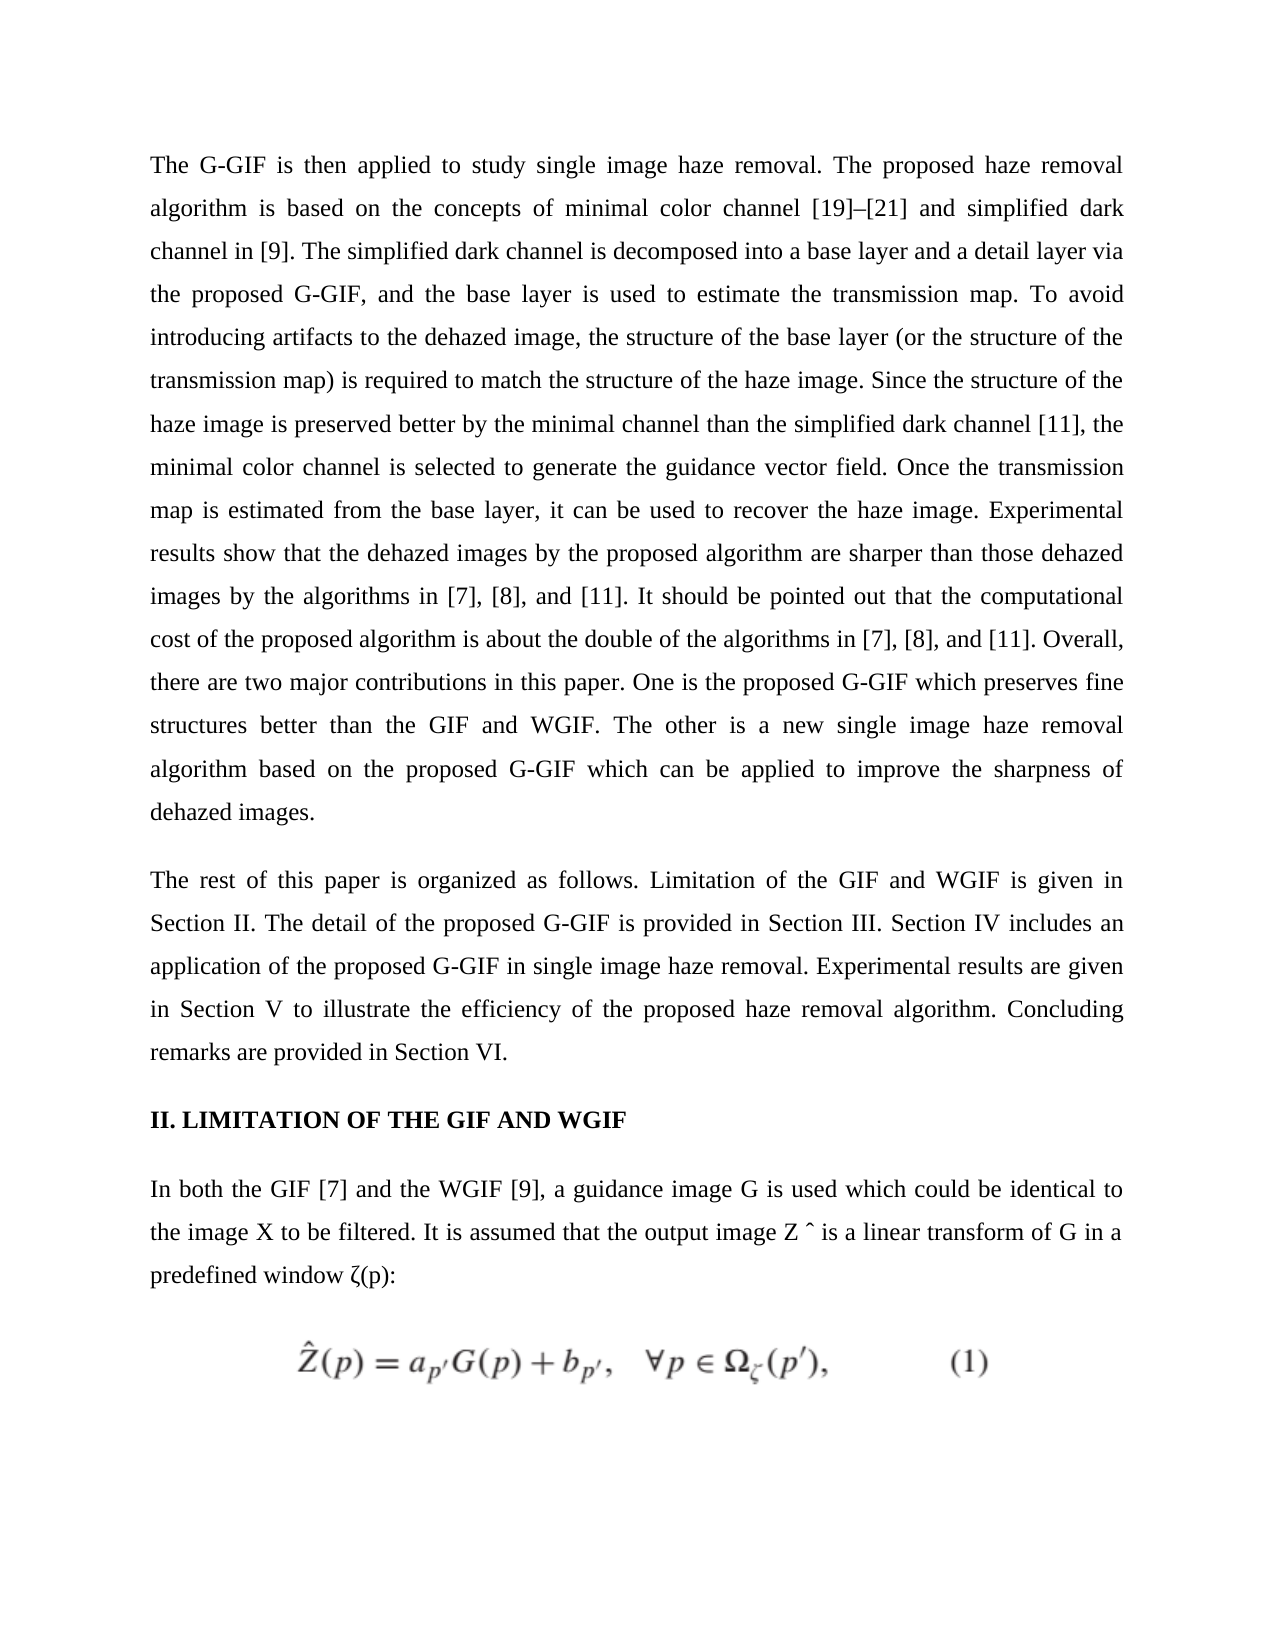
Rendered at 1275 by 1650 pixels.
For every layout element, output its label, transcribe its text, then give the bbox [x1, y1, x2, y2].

text The G-GIF is then applied to study single image haze removal. The proposed haze removal algorithm is based on the concepts of minimal color channel [19]–[21] and simplified dark channel in [9]. The simplified dark channel is decomposed into a base layer and a detail layer via the proposed G-GIF, and the base layer is used to estimate the transmission map. To avoid introducing artifacts to the dehazed image, the structure of the base layer (or the structure of the transmission map) is required to match the structure of the haze image. Since the structure of the haze image is preserved better by the minimal channel than the simplified dark channel [11], the minimal color channel is selected to generate the guidance vector field. Once the transmission map is estimated from the base layer, it can be used to recover the haze image. Experimental results show that the dehazed images by the proposed algorithm are sharper than those dehazed images by the algorithms in [7], [8], and [11]. It should be pointed out that the computational cost of the proposed algorithm is about the double of the algorithms in [7], [8], and [11]. Overall, there are two major contributions in this paper. One is the proposed G-GIF which preserves fine structures better than the GIF and WGIF. The other is a new single image haze removal algorithm based on the proposed G-GIF which can be applied to improve the sharpness of dehazed images. [150, 150, 1125, 826]
text The rest of this paper is organized as follows. Limitation of the GIF and WGIF is given in Section II. The detail of the proposed G-GIF is provided in Section III. Section IV includes an application of the proposed G-GIF in single image haze removal. Experimental results are given in Section V to illustrate the efficiency of the proposed haze removal algorithm. Concluding remarks are provided in Section VI. [150, 865, 1125, 1066]
picture [275, 1328, 1000, 1397]
text In both the GIF [7] and the WGIF [9], a guidance image G is used which could be identical to the image X to be filtered. It is assumed that the output image Z ˆ is a linear transform of G in a predefined window ζ(p): [150, 1174, 1125, 1289]
text II. LIMITATION OF THE GIF AND WGIF [150, 1106, 1125, 1134]
